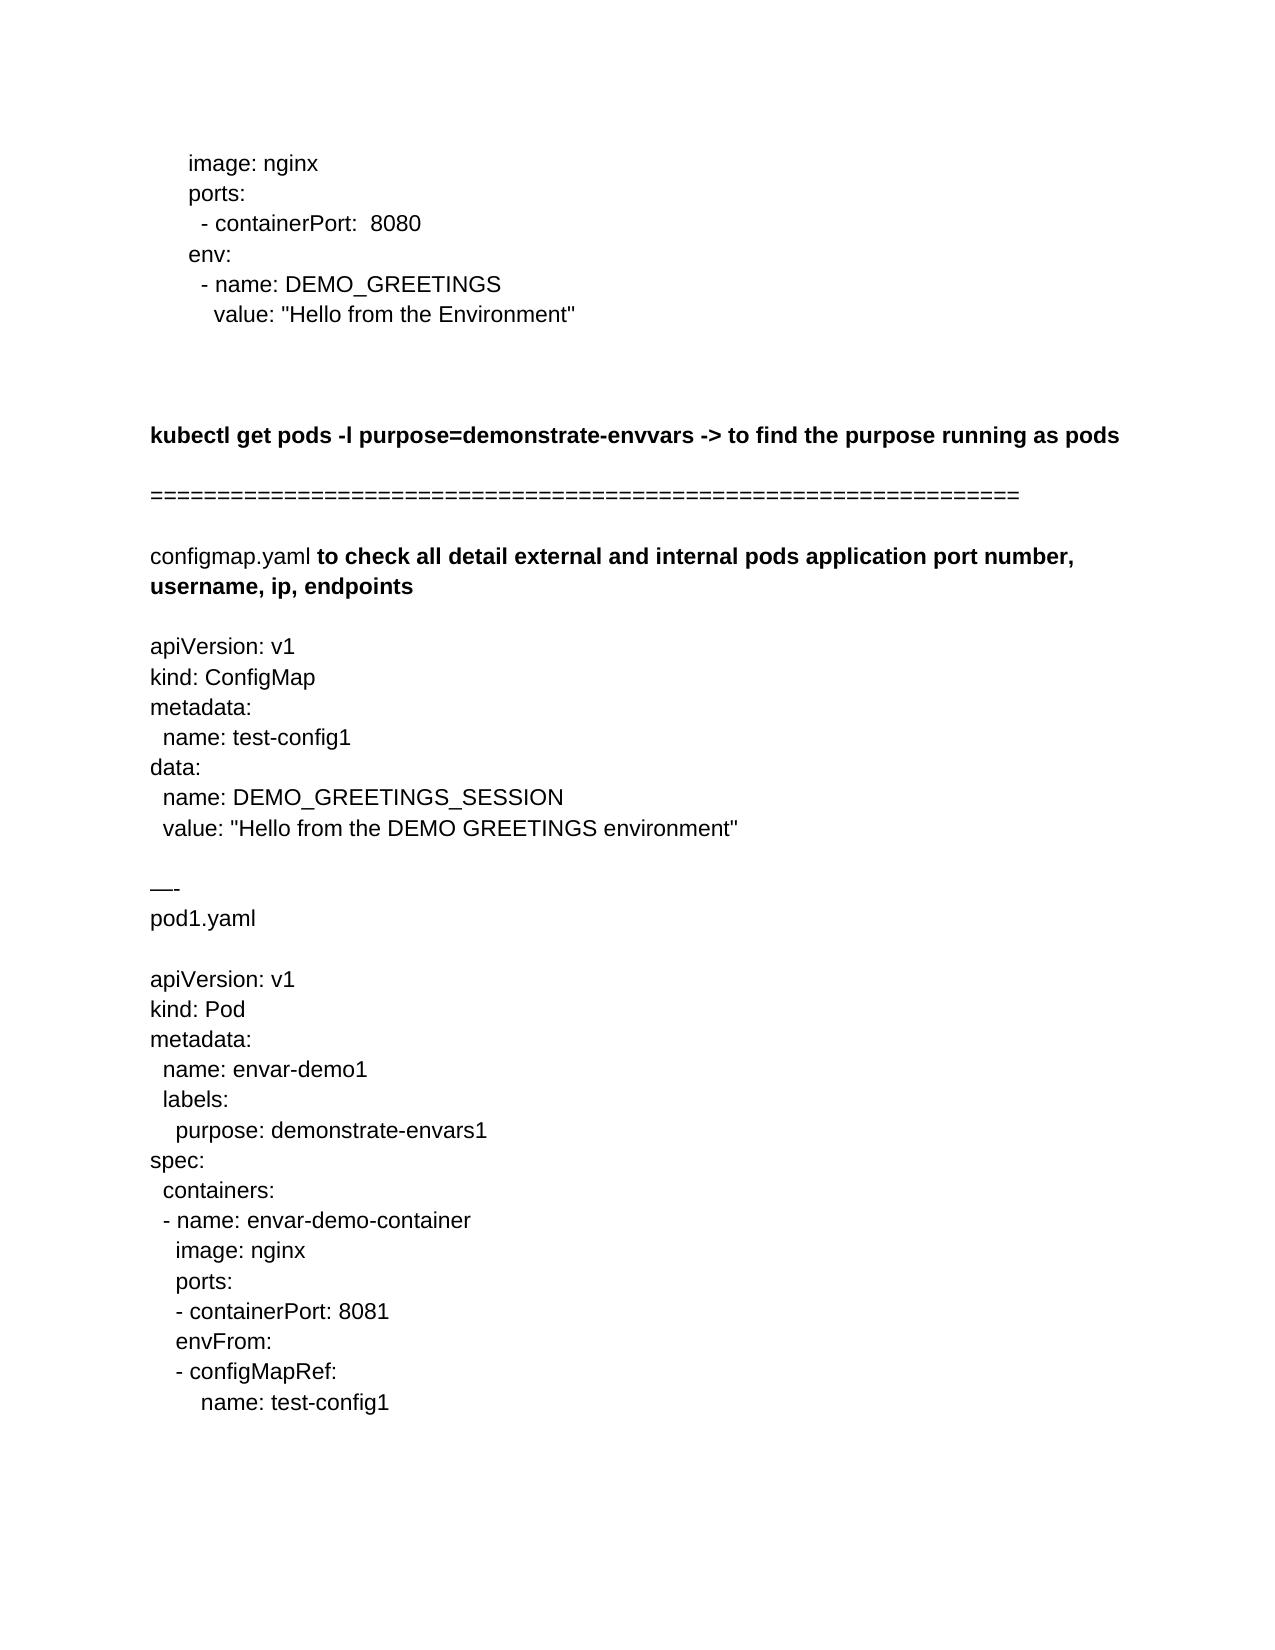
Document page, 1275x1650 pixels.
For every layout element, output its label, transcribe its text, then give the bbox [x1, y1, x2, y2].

text pod1.yaml [150, 905, 1125, 932]
text - containerPort: 8081 [150, 1298, 1125, 1324]
text - name: DEMO_GREETINGS [150, 271, 1125, 297]
text apiVersion: v1 [150, 633, 1125, 660]
text name: envar-demo1 [150, 1056, 1125, 1083]
text ================================================================= [150, 482, 1125, 509]
text ports: [150, 180, 1125, 207]
text image: nginx [150, 150, 1125, 176]
text kubectl get pods -l purpose=demonstrate-envvars -> to find the purpose running as pods [150, 422, 1125, 448]
text kind: ConfigMap [150, 663, 1125, 690]
text spec: [150, 1147, 1125, 1173]
text containers: [150, 1177, 1125, 1203]
text purpose: demonstrate-envars1 [150, 1117, 1125, 1143]
text apiVersion: v1 [150, 966, 1125, 992]
text metadata: [150, 694, 1125, 720]
text ports: [150, 1268, 1125, 1294]
text value: "Hello from the Environment" [150, 301, 1125, 327]
text name: DEMO_GREETINGS_SESSION [150, 784, 1125, 811]
text image: nginx [150, 1237, 1125, 1264]
text metadata: [150, 1026, 1125, 1052]
text —- [150, 875, 1125, 901]
text value: "Hello from the DEMO GREETINGS environment" [150, 814, 1125, 841]
text - configMapRef: [150, 1358, 1125, 1385]
text envFrom: [150, 1328, 1125, 1354]
text name: test-config1 [150, 724, 1125, 750]
text - name: envar-demo-container [150, 1207, 1125, 1234]
text env: [150, 241, 1125, 267]
text - containerPort: 8080 [150, 210, 1125, 237]
text labels: [150, 1086, 1125, 1113]
text data: [150, 754, 1125, 781]
text configmap.yaml to check all detail external and internal pods application port number, username, ip, endpoints [150, 543, 1125, 599]
text name: test-config1 [150, 1388, 1125, 1415]
text kind: Pod [150, 996, 1125, 1022]
